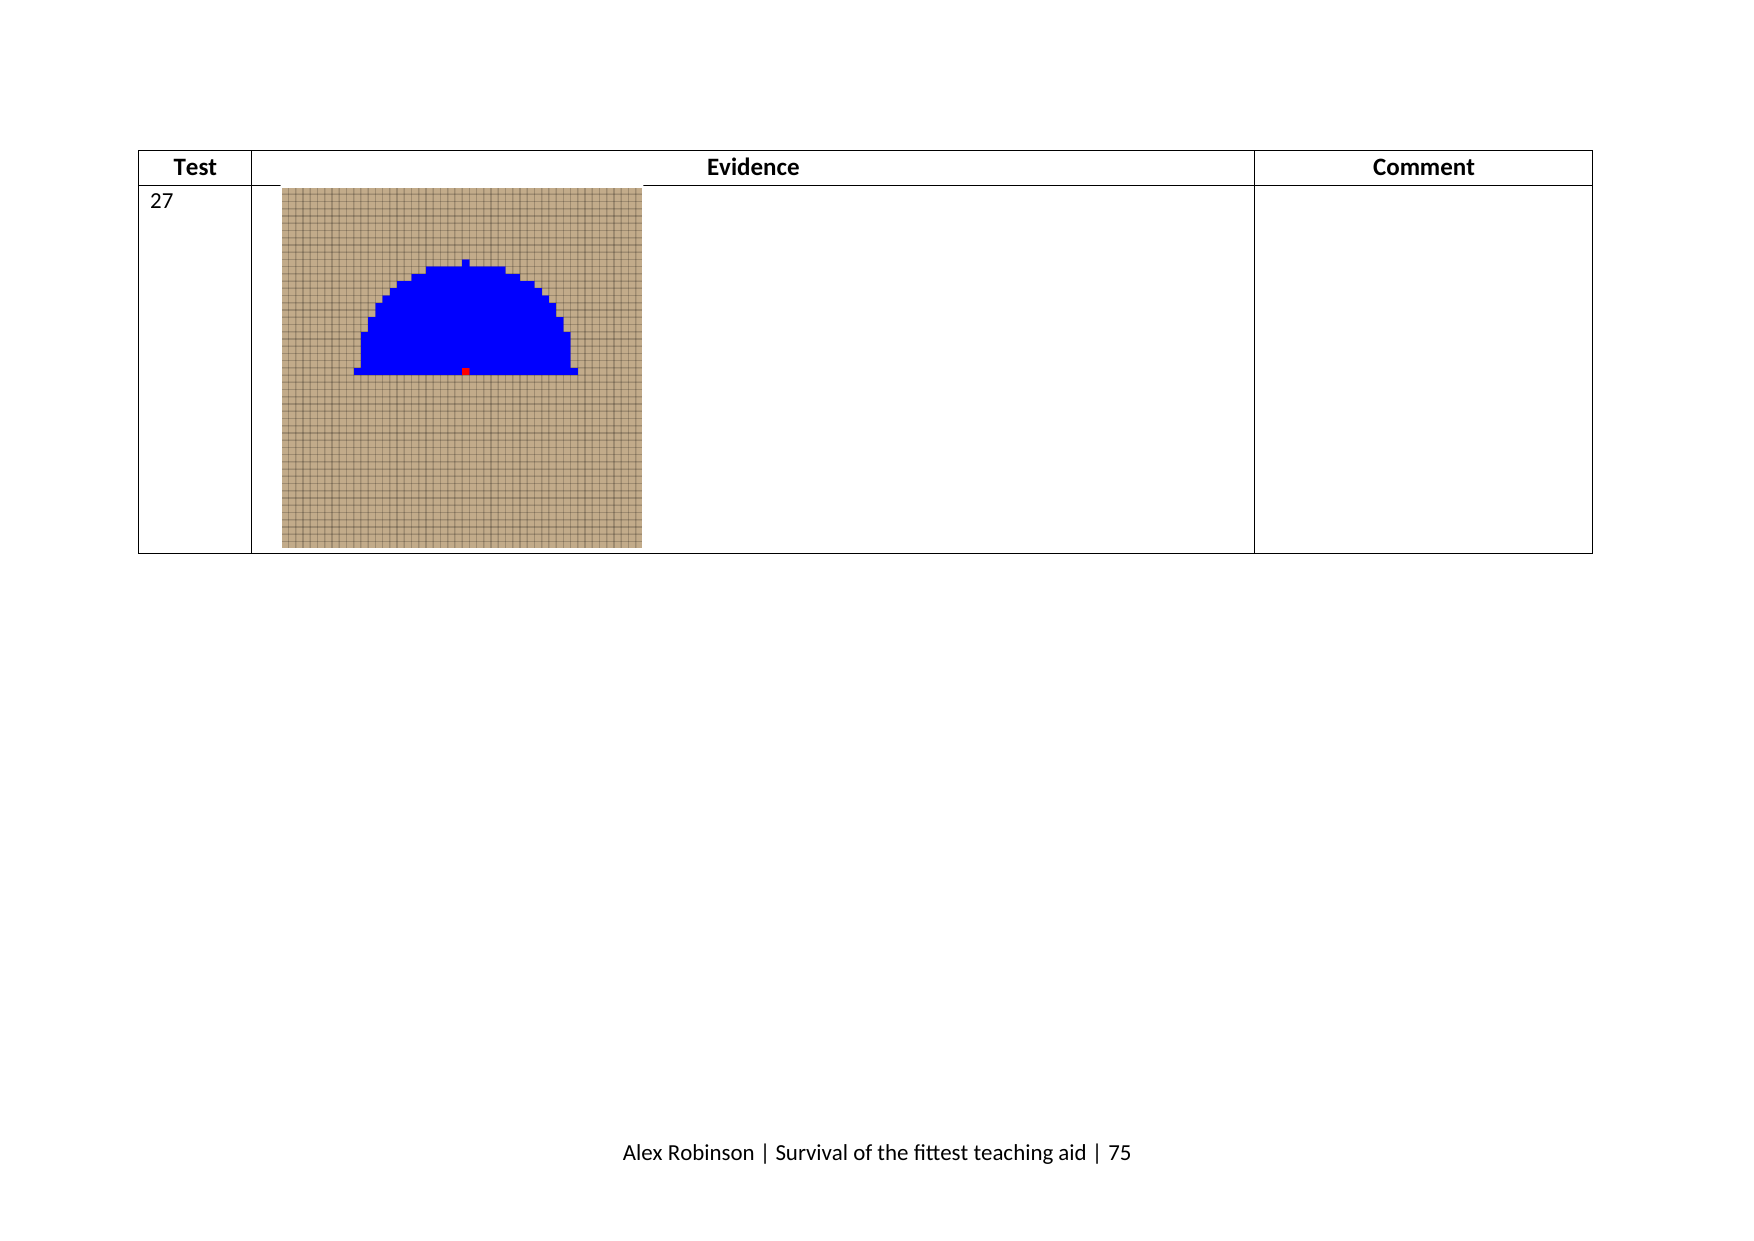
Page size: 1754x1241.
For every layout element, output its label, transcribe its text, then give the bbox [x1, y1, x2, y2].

table_cell [252, 186, 1254, 553]
picture [282, 188, 642, 548]
table_header Test [139, 151, 251, 185]
table_header Evidence [252, 151, 1254, 185]
table_header Comment [1255, 151, 1592, 185]
table_cell 27 [139, 186, 251, 553]
